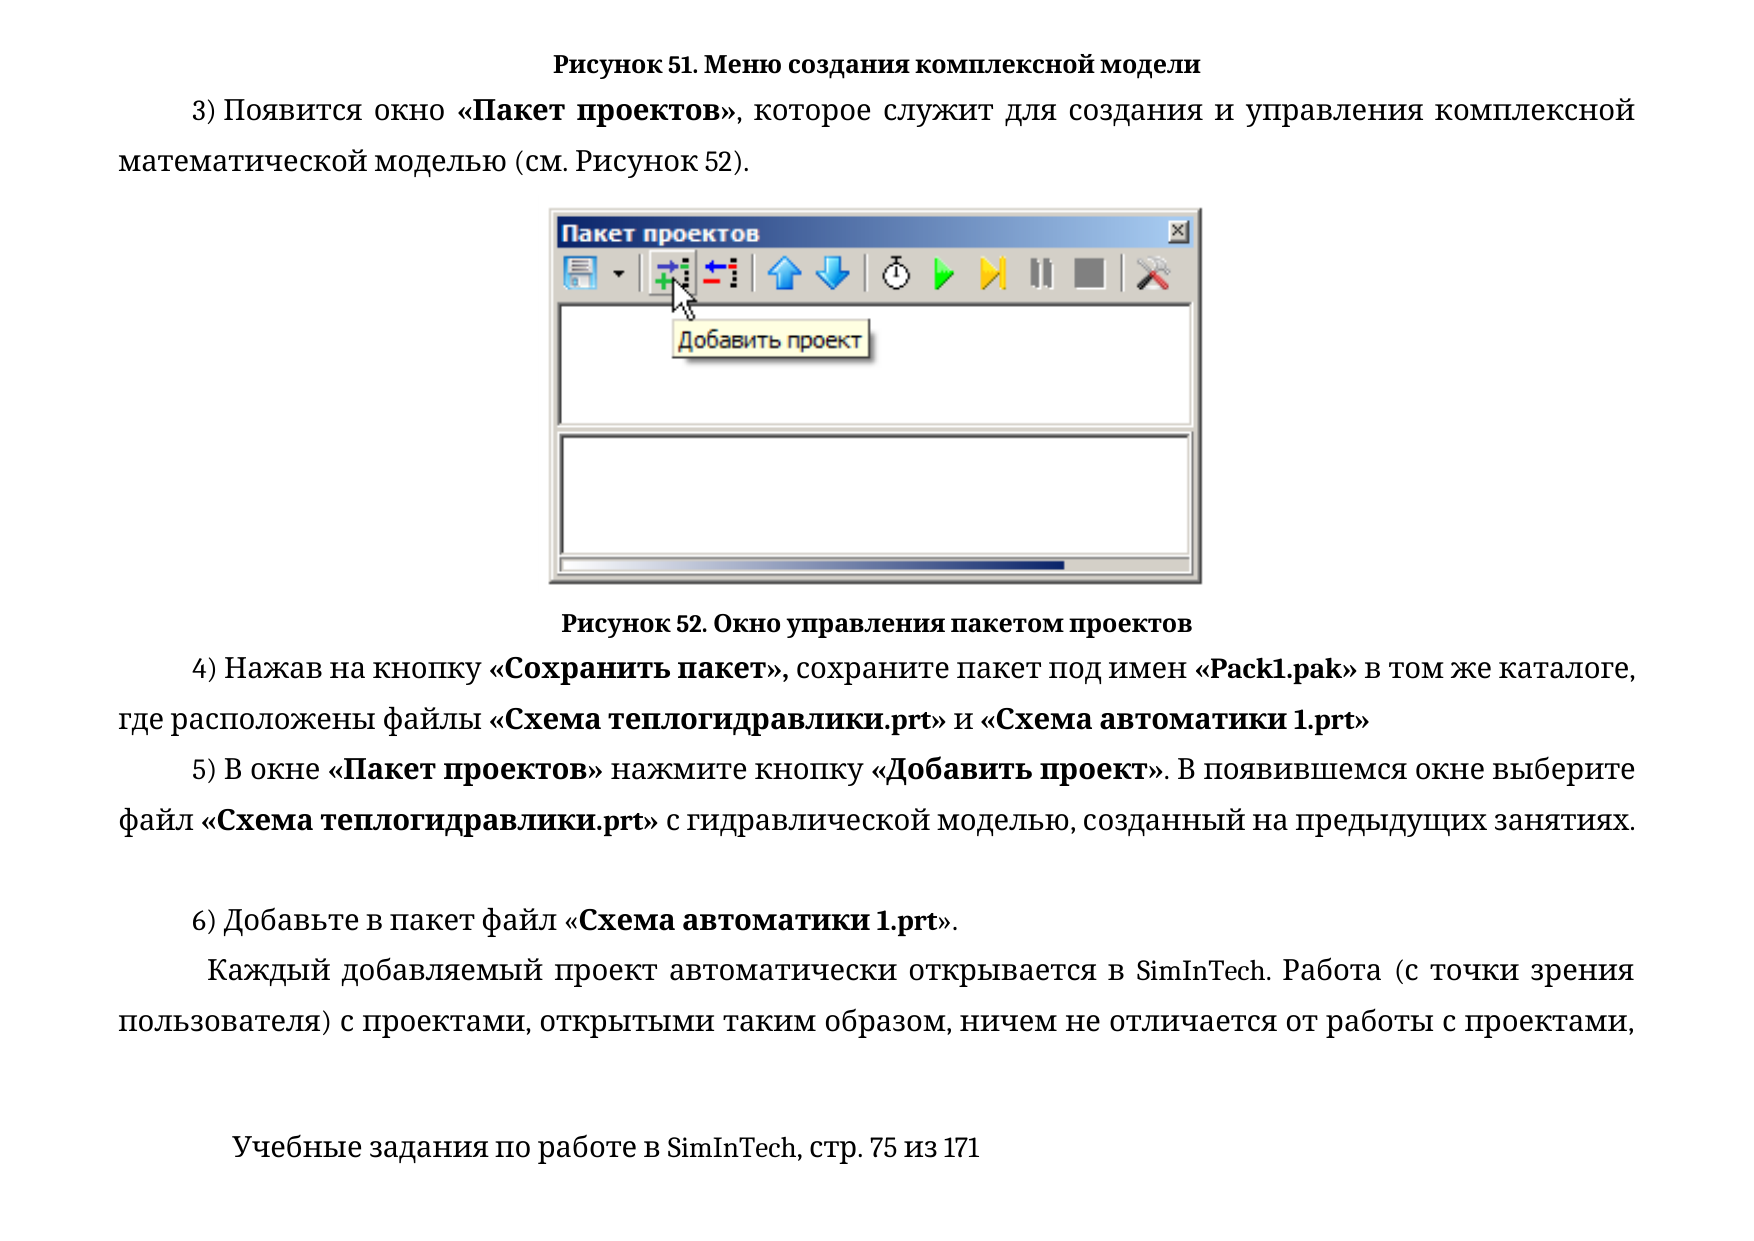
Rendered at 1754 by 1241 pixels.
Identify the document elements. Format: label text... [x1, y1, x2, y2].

list Нажав на кнопку «Сохранить пакет», сохраните пакет под имен «Pack1.pak» в том же каталоге, где расположены файлы «Схема теплогидравлики.prt» и «Схема автоматики 1.prt» [118, 653, 1636, 737]
list Добавьте в пакет файл «Схема автоматики 1.prt». [118, 904, 1636, 938]
picture [537, 195, 1217, 593]
list В окне «Пакет проектов» нажмите кнопку «Добавить проект». В появившемся окне выберите файл «Схема теплогидравлики.prt» с гидравлической моделью, созданный на предыдущих занятиях. [118, 753, 1636, 887]
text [118, 954, 1636, 1038]
